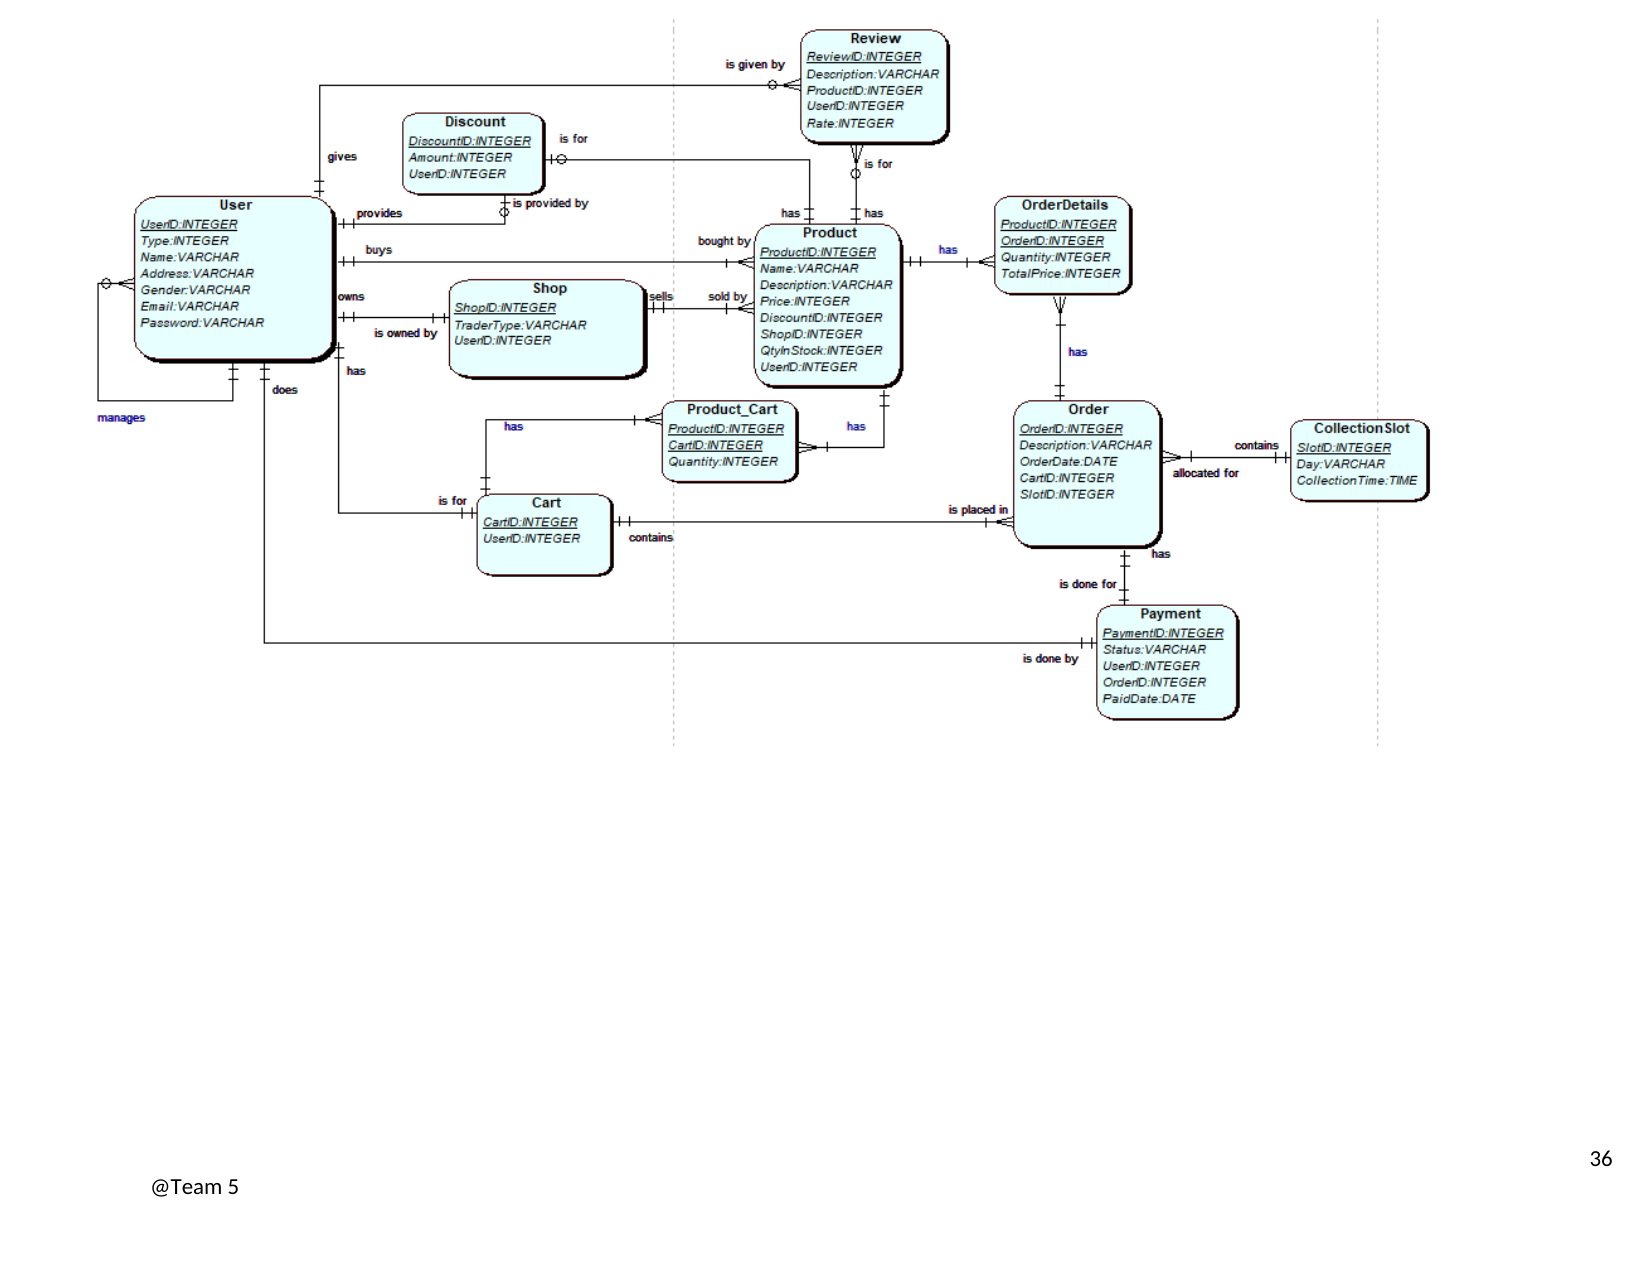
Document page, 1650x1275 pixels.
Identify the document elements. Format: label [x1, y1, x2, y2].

picture [90, 18, 1454, 746]
